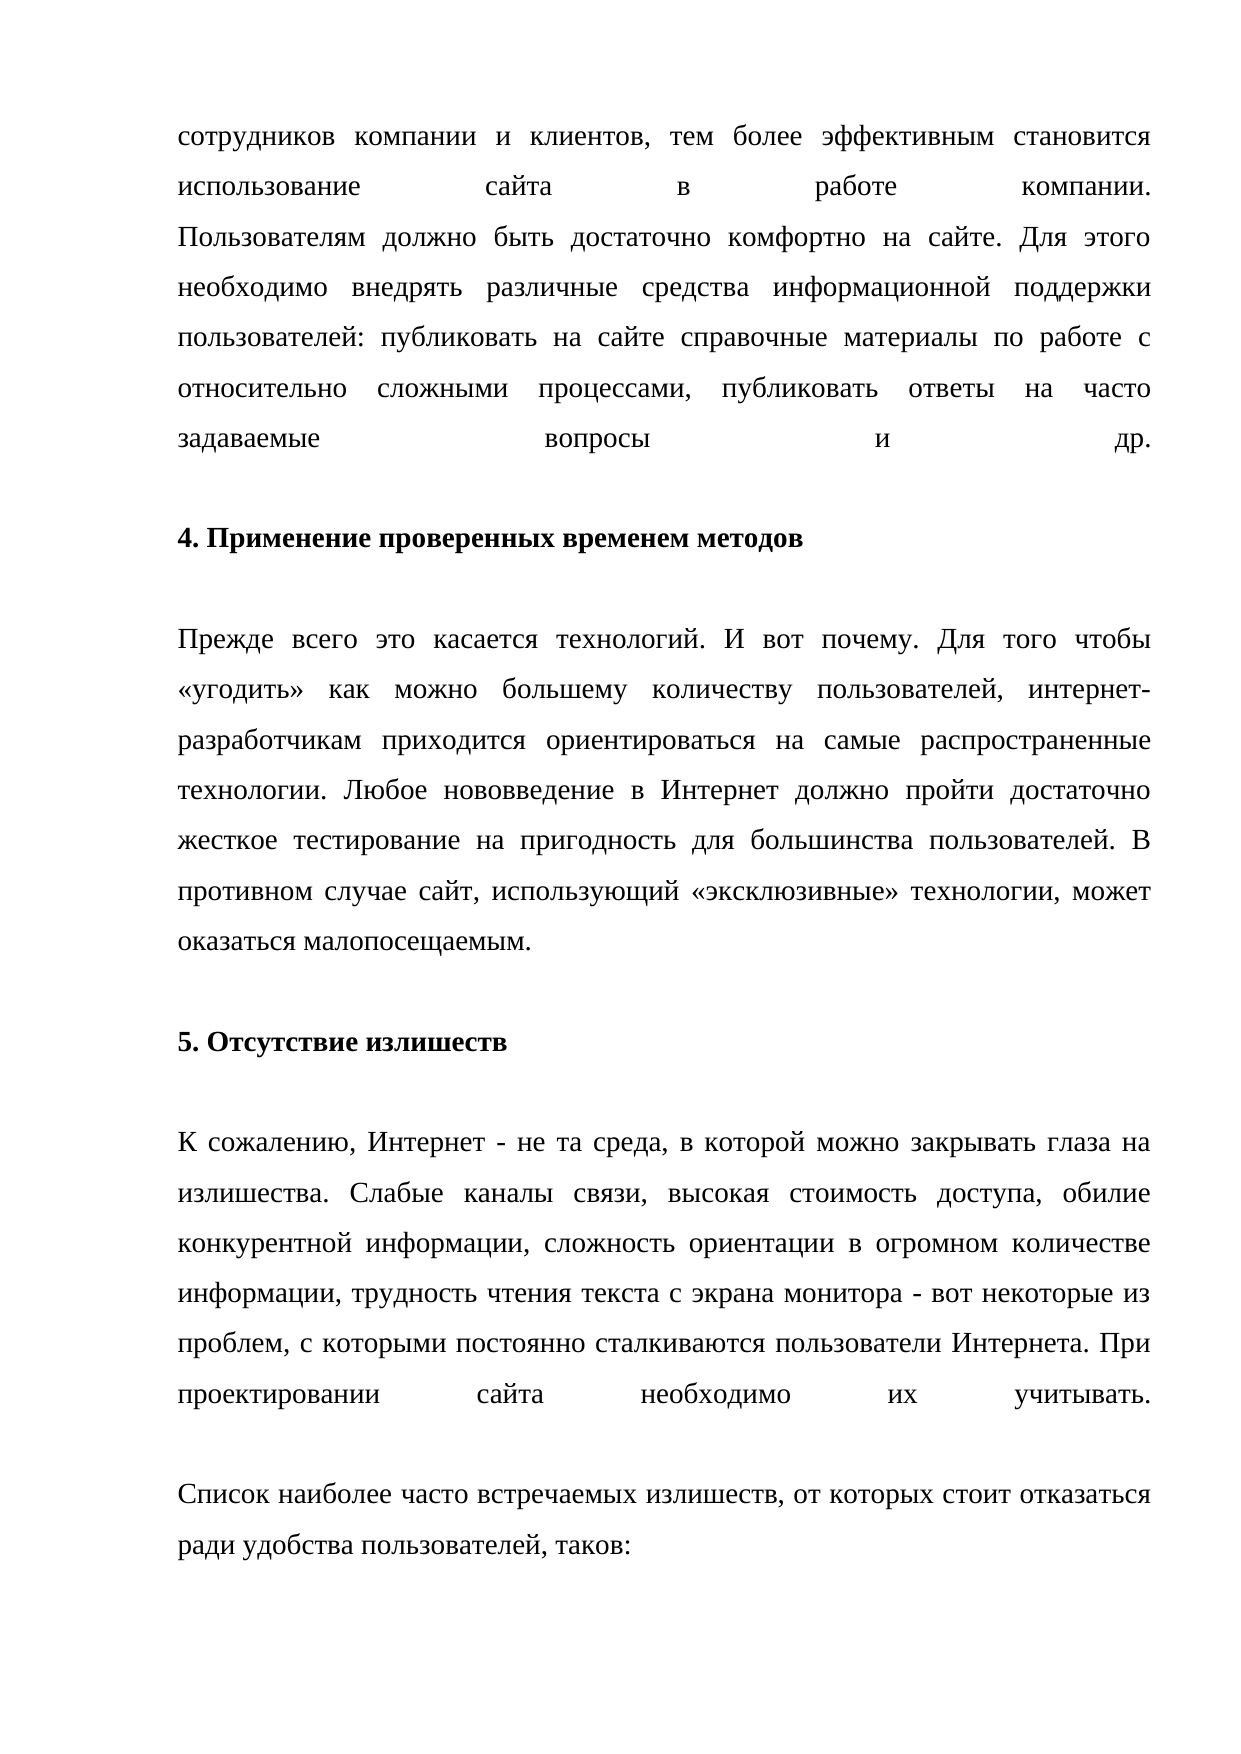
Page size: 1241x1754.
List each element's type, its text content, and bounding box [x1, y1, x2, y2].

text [177, 118, 1152, 554]
text 5. Отсутствие излишеств [177, 973, 1152, 1057]
text Прежде всего это касается технологий. И вот почему. Для того чтобы «угодить» как можно большему количеству пользователей, интернет-разработчикам приходится ориентироваться на самые распространенные технологии. Любое нововведение в Интернет должно пройти достаточно жесткое тестирование на пригодность для большинства пользователей. В противном случае сайт, использующий «эксклюзивные» технологии, может оказаться малопосещаемым. [177, 571, 1152, 957]
text К сожалению, Интернет - не та среда, в которой можно закрывать глаза на излишества. Слабые каналы связи, высокая стоимость доступа, обилие конкурентной информации, сложность ориентации в огромном количестве информации, трудность чтения текста с экрана монитора - вот некоторые из проблем, с которыми постоянно сталкиваются пользователи Интернета. При проектировании сайта необходимо их учитывать. Список наиболее часто встречаемых излишеств, от которых стоит отказаться ради удобства пользователей, таков: [177, 1074, 1152, 1560]
